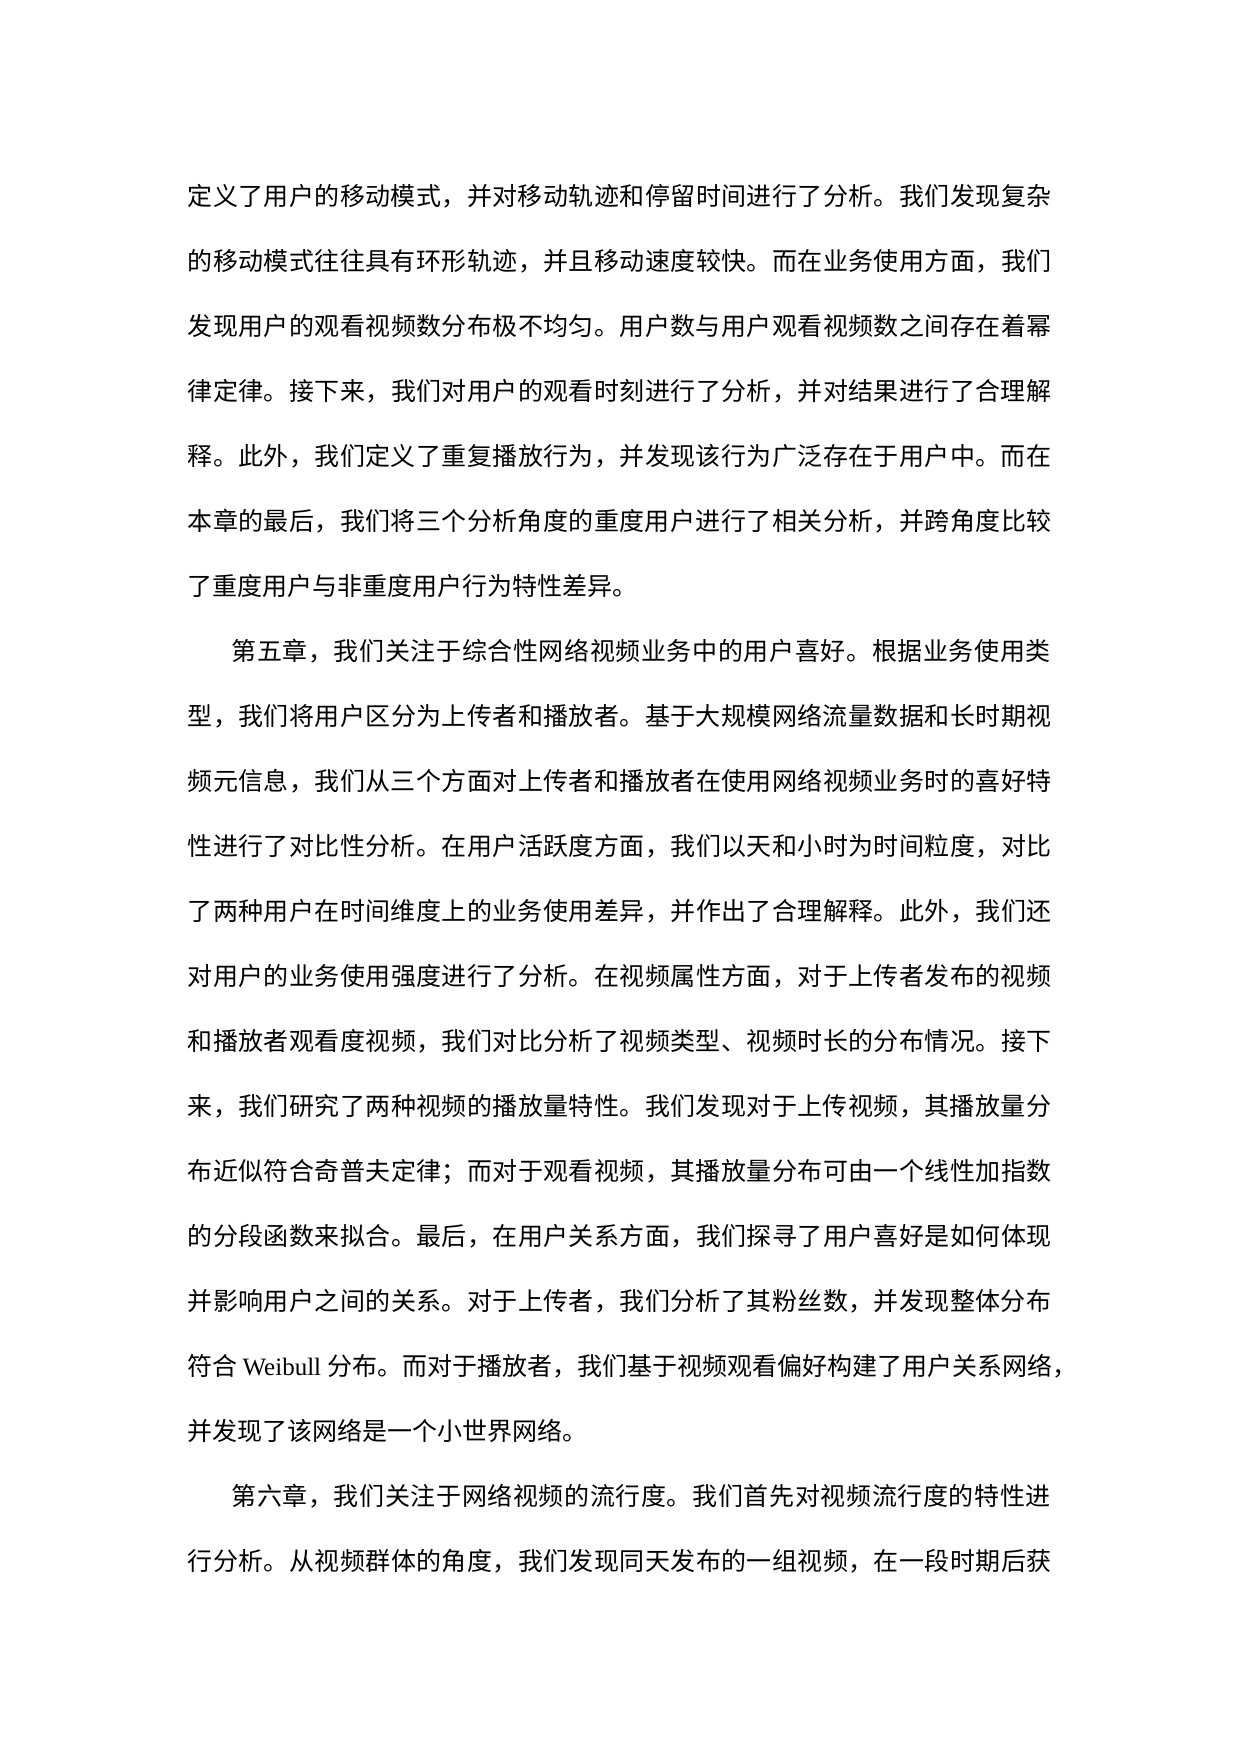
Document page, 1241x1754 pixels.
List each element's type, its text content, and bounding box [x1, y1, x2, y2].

text 第五章，我们关注于综合性网络视频业务中的用户喜好。根据业务使用类型，我们将用户区分为上传者和播放者。基于大规模网络流量数据和长时期视频元信息，我们从三个方面对上传者和播放者在使用网络视频业务时的喜好特性进行了对比性分析。在用户活跃度方面，我们以天和小时为时间粒度，对比了两种用户在时间维度上的业务使用差异，并作出了合理解释。此外，我们还对用户的业务使用强度进行了分析。在视频属性方面，对于上传者发布的视频和播放者观看度视频，我们对比分析了视频类型、视频时长的分布情况。接下来，我们研究了两种视频的播放量特性。我们发现对于上传视频，其播放量分布近似符合奇普夫定律；而对于观看视频，其播放量分布可由一个线性加指数的分段函数来拟合。最后，在用户关系方面，我们探寻了用户喜好是如何体现并影响用户之间的关系。对于上传者，我们分析了其粉丝数，并发现整体分布符合Weibull 分布。而对于播放者，我们基于视频观看偏好构建了用户关系网络，并发现了该网络是一个小世界网络。 [187, 617, 1053, 1462]
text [187, 162, 1053, 617]
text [187, 1462, 1053, 1592]
